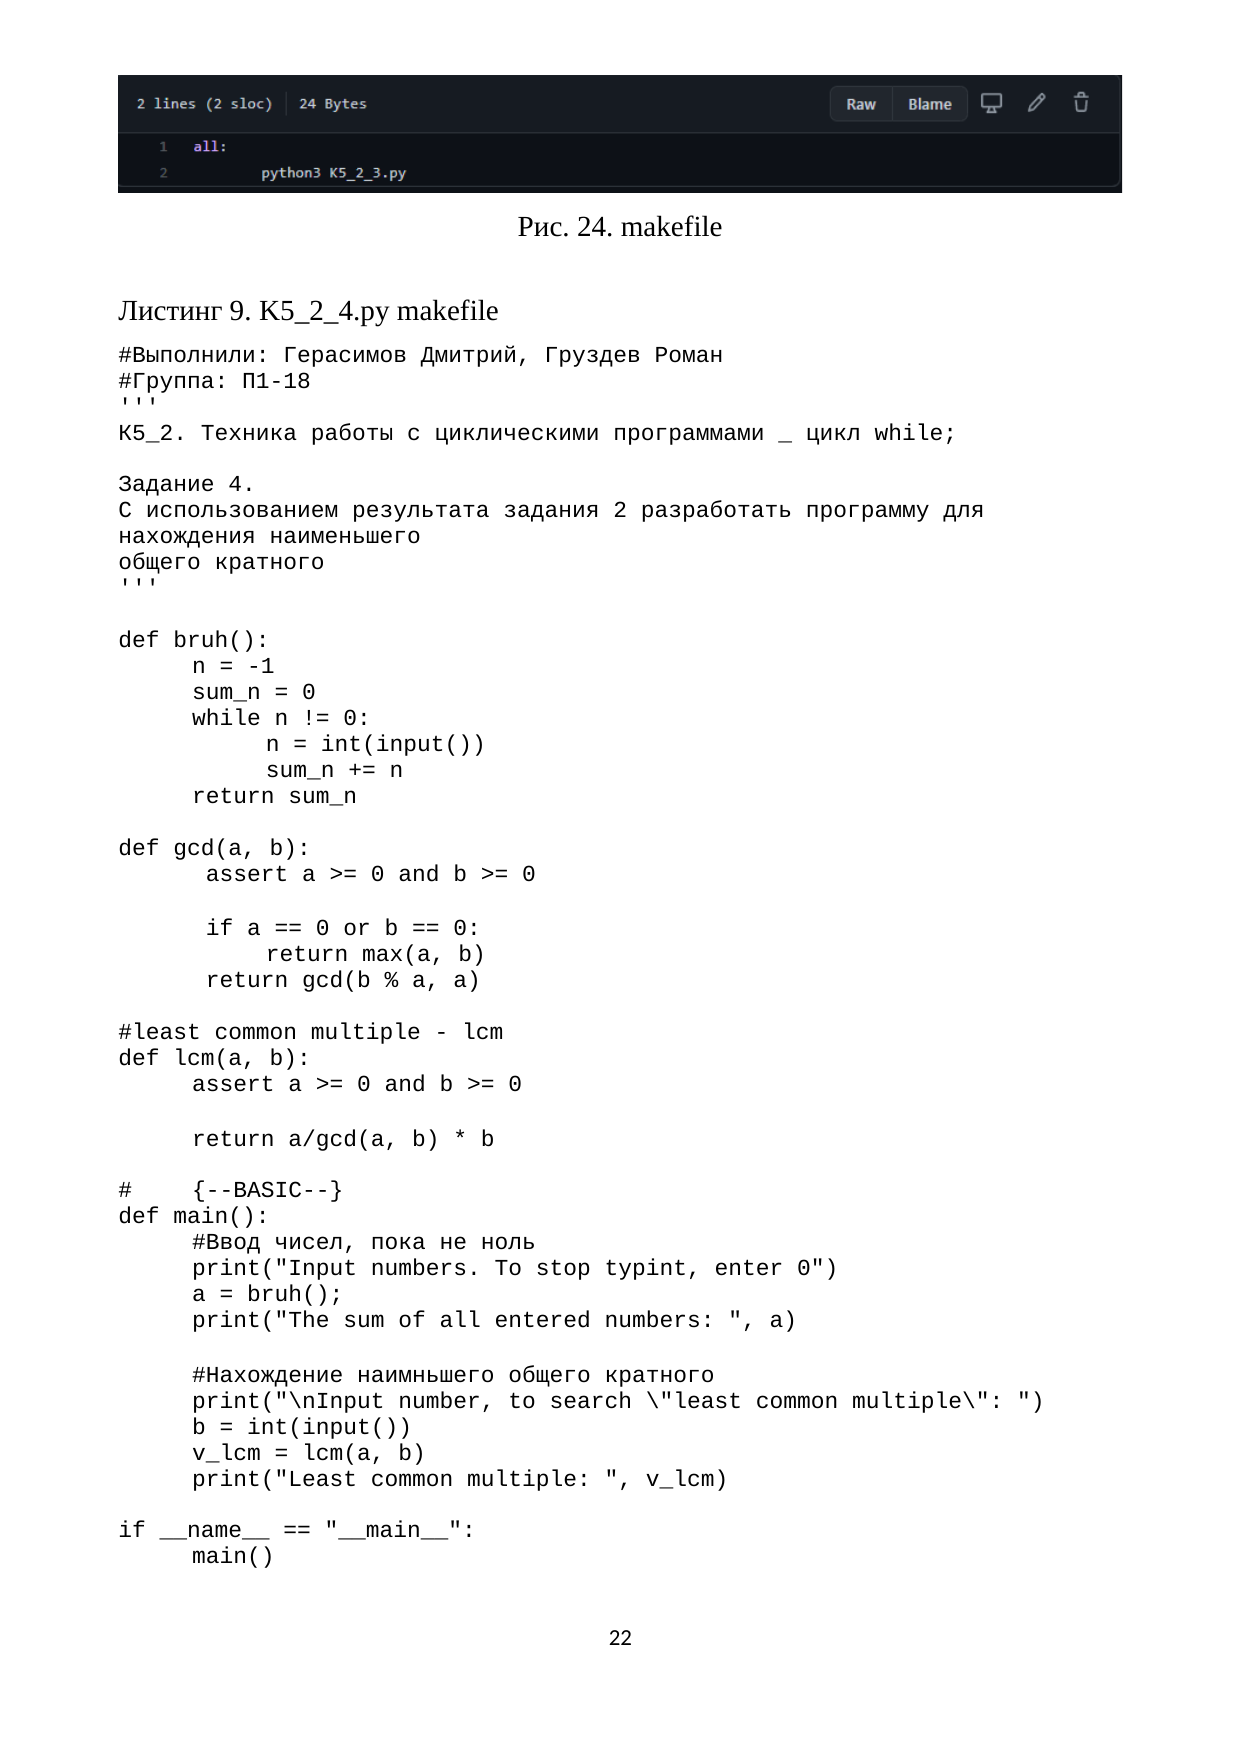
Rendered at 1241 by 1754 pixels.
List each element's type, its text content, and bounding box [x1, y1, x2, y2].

text ''' [118, 395, 1122, 421]
text print("The sum of all entered numbers: ", a) [118, 1308, 1122, 1334]
text Рис. 24. makefile [118, 193, 1122, 242]
text n = -1 [118, 654, 1122, 680]
text v_lcm = lcm(a, b) [118, 1441, 1122, 1467]
text # {--BASIC--} [118, 1179, 1122, 1205]
text return a/gcd(a, b) * b [118, 1127, 1122, 1153]
text С использованием результата задания 2 разработать программу для нахождения наименьшего [118, 499, 1122, 551]
text main() [118, 1545, 1122, 1571]
text общего кратного [118, 551, 1122, 577]
text sum_n += n [118, 758, 1122, 784]
text print("Input numbers. To stop typint, enter 0") [118, 1257, 1122, 1282]
text print("Least common multiple: ", v_lcm) [118, 1467, 1122, 1493]
picture [118, 75, 1123, 193]
text assert a >= 0 and b >= 0 [118, 862, 1122, 888]
text #least common multiple - lcm [118, 1020, 1122, 1046]
text def gcd(a, b): [118, 836, 1122, 862]
text def main(): [118, 1205, 1122, 1231]
text assert a >= 0 and b >= 0 [118, 1072, 1122, 1098]
text К5_2. Техника работы с циклическими программами _ цикл while; [118, 421, 1122, 447]
text def lcm(a, b): [118, 1046, 1122, 1072]
text while n != 0: [118, 706, 1122, 732]
text print("\nInput number, to search \"least common multiple\": ") [118, 1389, 1122, 1415]
text sum_n = 0 [118, 680, 1122, 706]
text ''' [118, 577, 1122, 602]
text return gcd(b % a, a) [118, 968, 1122, 994]
text #Группа: П1-18 [118, 369, 1122, 395]
text Задание 4. [118, 473, 1122, 499]
text Листинг 9. K5_2_4.py makefile [118, 293, 1122, 326]
text return sum_n [118, 784, 1122, 810]
text if a == 0 or b == 0: [118, 917, 1122, 942]
text #Нахождение наимньшего общего кратного [118, 1363, 1122, 1389]
text #Ввод чисел, пока не ноль [118, 1231, 1122, 1257]
text return max(a, b) [118, 942, 1122, 968]
text a = bruh(); [118, 1282, 1122, 1308]
text def bruh(): [118, 628, 1122, 654]
text n = int(input()) [118, 732, 1122, 758]
text if __name__ == "__main__": [118, 1519, 1122, 1545]
text b = int(input()) [118, 1415, 1122, 1441]
text #Выполнили: Герасимов Дмитрий, Груздев Роман [118, 343, 1122, 369]
